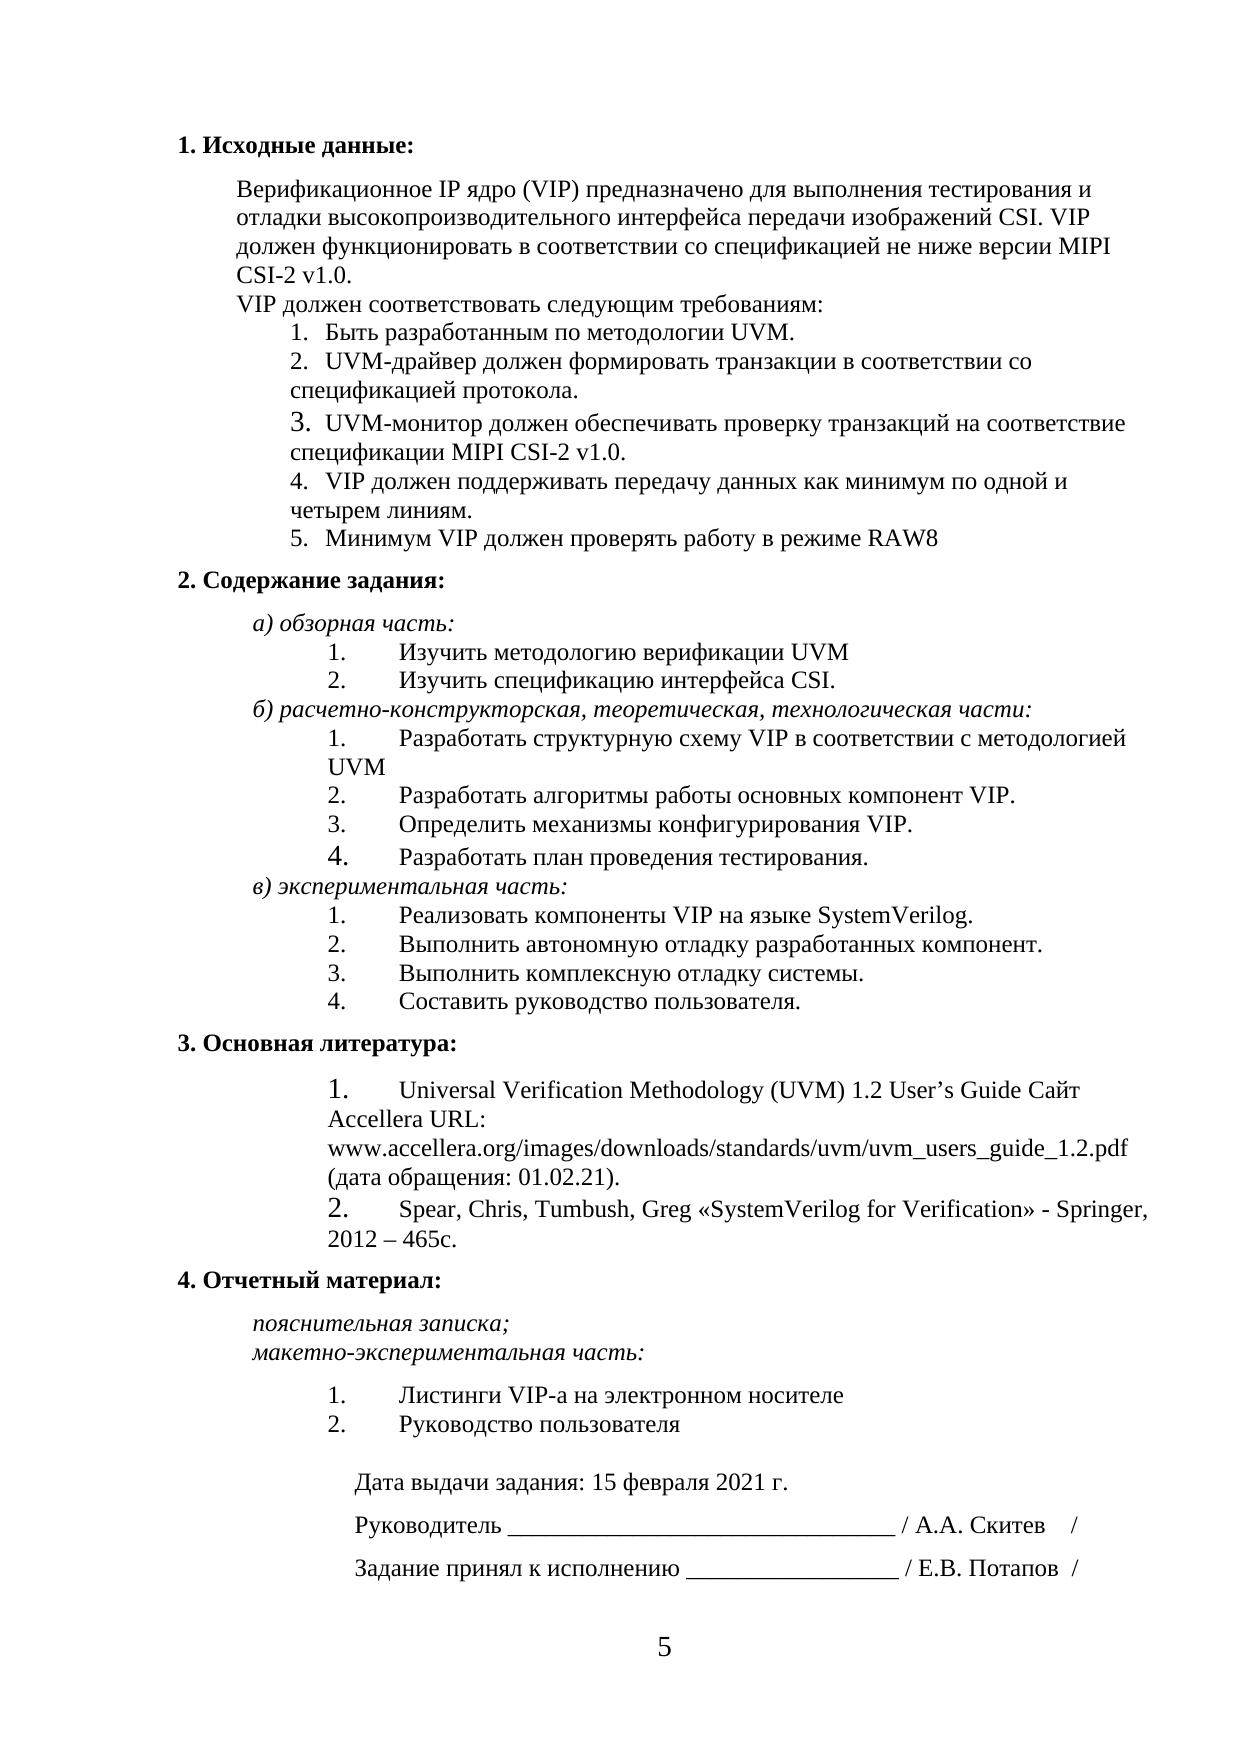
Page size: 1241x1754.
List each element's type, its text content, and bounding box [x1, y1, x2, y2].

list UVM-драйвер должен формировать транзакции в соответствии со спецификацией протокола. [290, 346, 1152, 404]
text макетно-экспериментальная часть: [252, 1337, 1152, 1366]
text пояснительная записка; [252, 1308, 1152, 1337]
text Верификационное IP ядро (VIP) предназначено для выполнения тестирования и отладки высокопроизводительного интерфейса передачи изображений CSI. VIP должен функционировать в соответствии со спецификацией не ниже версии MIPI CSI-2 v1.0. [236, 174, 1152, 289]
list Составить руководство пользователя. [327, 986, 1152, 1015]
list Выполнить комплексную отладку системы. [327, 958, 1152, 986]
list Universal Verification Methodology (UVM) 1.2 User’s Guide Сайт Accellera URL: www.accellera.org/images/downloads/standards/uvm/uvm_users_guide_1.2.pdf (дата обращения: 01.02.21). [327, 1071, 1152, 1191]
text 1. Исходные данные: [177, 131, 1152, 159]
text в) экспериментальная часть: [252, 871, 1152, 900]
text а) обзорная часть: [252, 608, 1152, 637]
text 3. Основная литература: [177, 1028, 1152, 1056]
text б) расчетно-конструкторская, теоретическая, технологическая части: [252, 694, 1152, 723]
list UVM-монитор должен обеспечивать проверку транзакций на соответствие спецификации MIPI CSI-2 v1.0. [290, 404, 1152, 466]
list Определить механизмы конфигурирования VIP. [327, 809, 1152, 838]
list Изучить спецификацию интерфейса CSI. [327, 665, 1152, 694]
list Минимум VIP должен проверять работу в режиме RAW8 [290, 523, 1152, 552]
list Изучить методологию верификации UVM [327, 637, 1152, 665]
list Листинги VIP-а на электронном носителе [327, 1380, 1152, 1409]
list VIP должен поддерживать передачу данных как минимум по одной и четырем линиям. [290, 466, 1152, 523]
list Разработать план проведения тестирования. [327, 838, 1152, 871]
text 4. Отчетный материал: [177, 1265, 1152, 1294]
list Руководство пользователя [327, 1409, 1152, 1438]
list Быть разработанным по методологии UVM. [290, 317, 1152, 346]
list Реализовать компоненты VIP на языке SystemVerilog. [327, 900, 1152, 929]
text VIP должен соответствовать следующим требованиям: [236, 289, 1152, 317]
text Руководитель _______________________________ / А.А. Скитев / [354, 1510, 1152, 1538]
text 2. Содержание задания: [177, 565, 1152, 593]
list Spear, Chris, Tumbush, Greg «SystemVerilog for Verification» - Springer, 2012 – 465c. [327, 1191, 1152, 1253]
text Дата выдачи задания: 15 февраля 2021 г. [354, 1467, 1152, 1495]
list Разработать алгоритмы работы основных компонент VIP. [327, 780, 1152, 809]
list Выполнить автономную отладку разработанных компонент. [327, 929, 1152, 958]
text Задание принял к исполнению _________________ / Е.В. Потапов / [354, 1553, 1152, 1582]
list Разработать структурную схему VIP в соответствии с методологией UVM [327, 723, 1152, 780]
